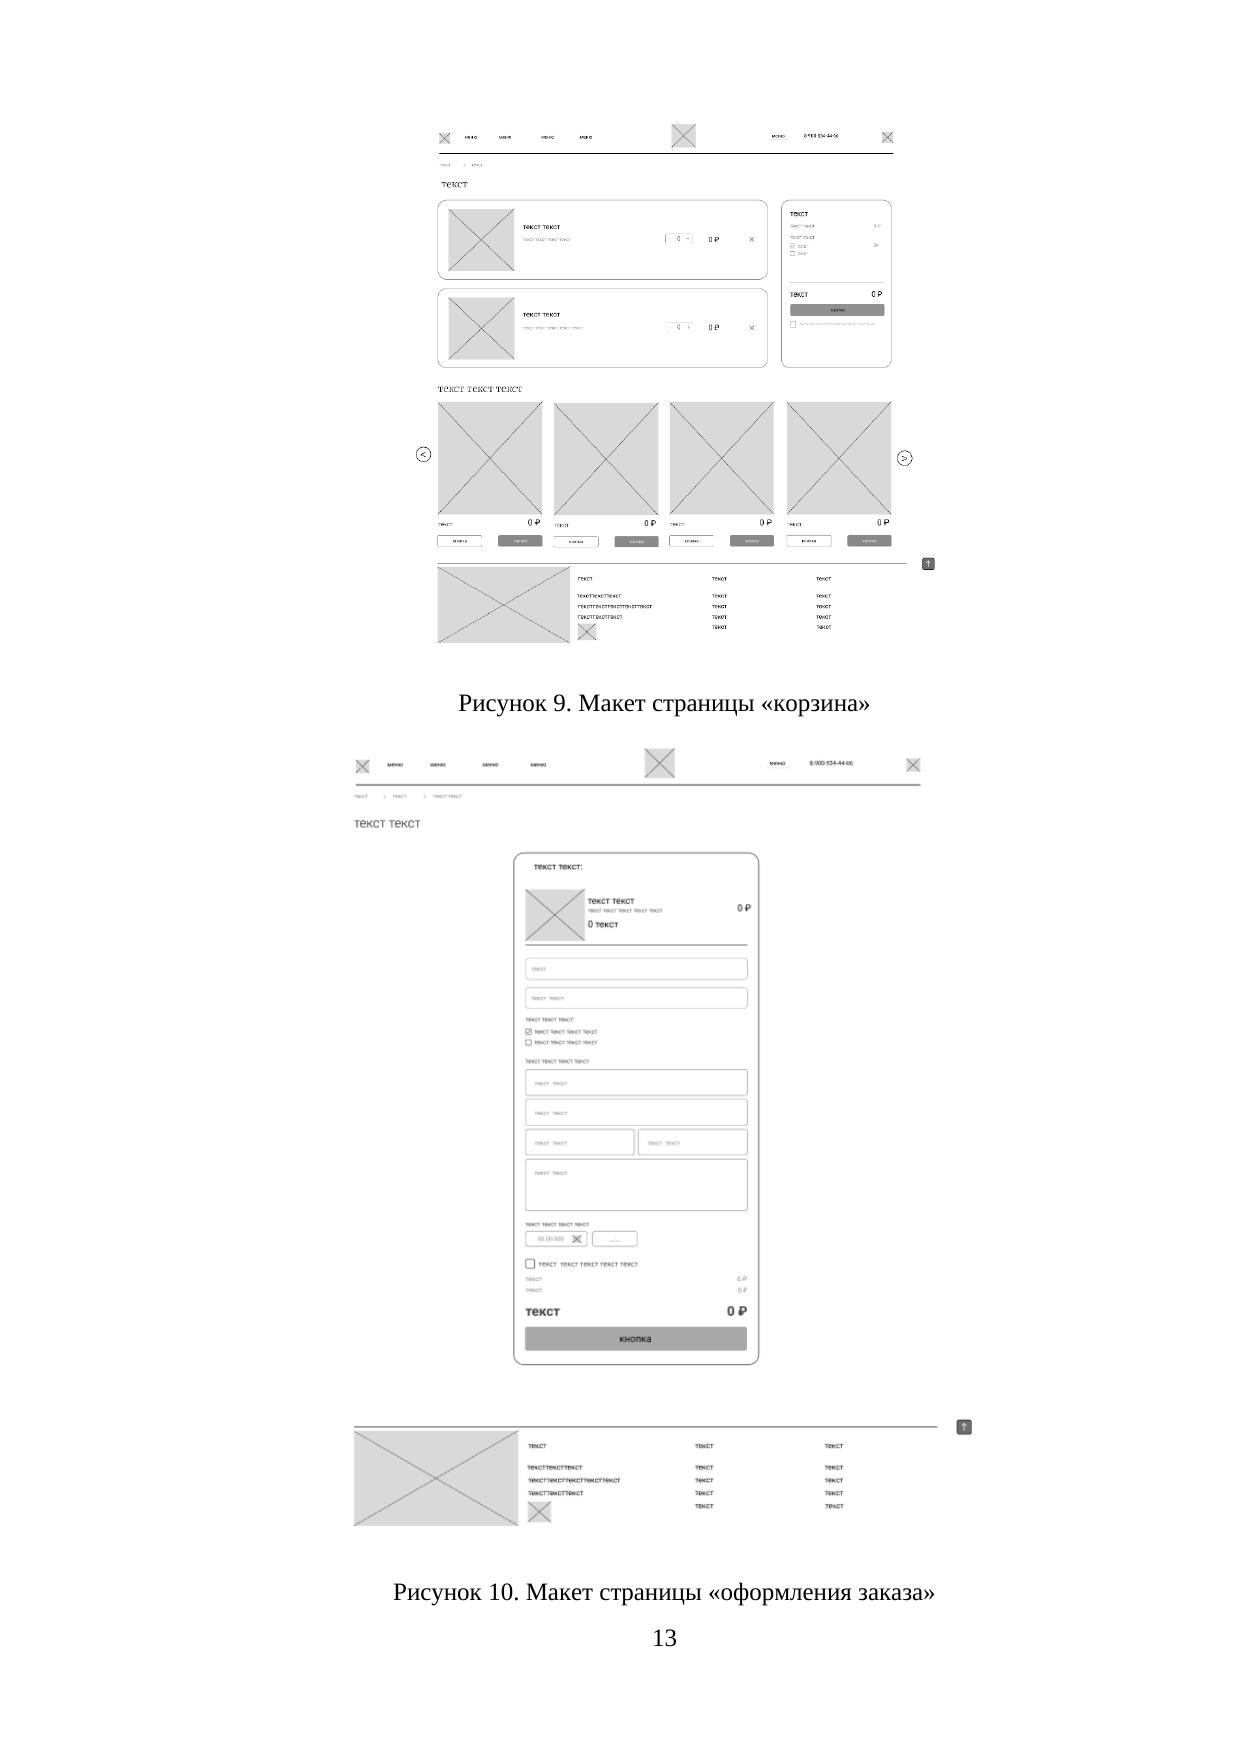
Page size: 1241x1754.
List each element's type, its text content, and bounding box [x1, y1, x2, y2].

text Рисунок 9. Макет страницы «корзина» [177, 688, 1152, 717]
picture [344, 743, 984, 1551]
text Рисунок 10. Макет страницы «оформления заказа» [177, 1577, 1152, 1605]
picture [380, 118, 949, 662]
